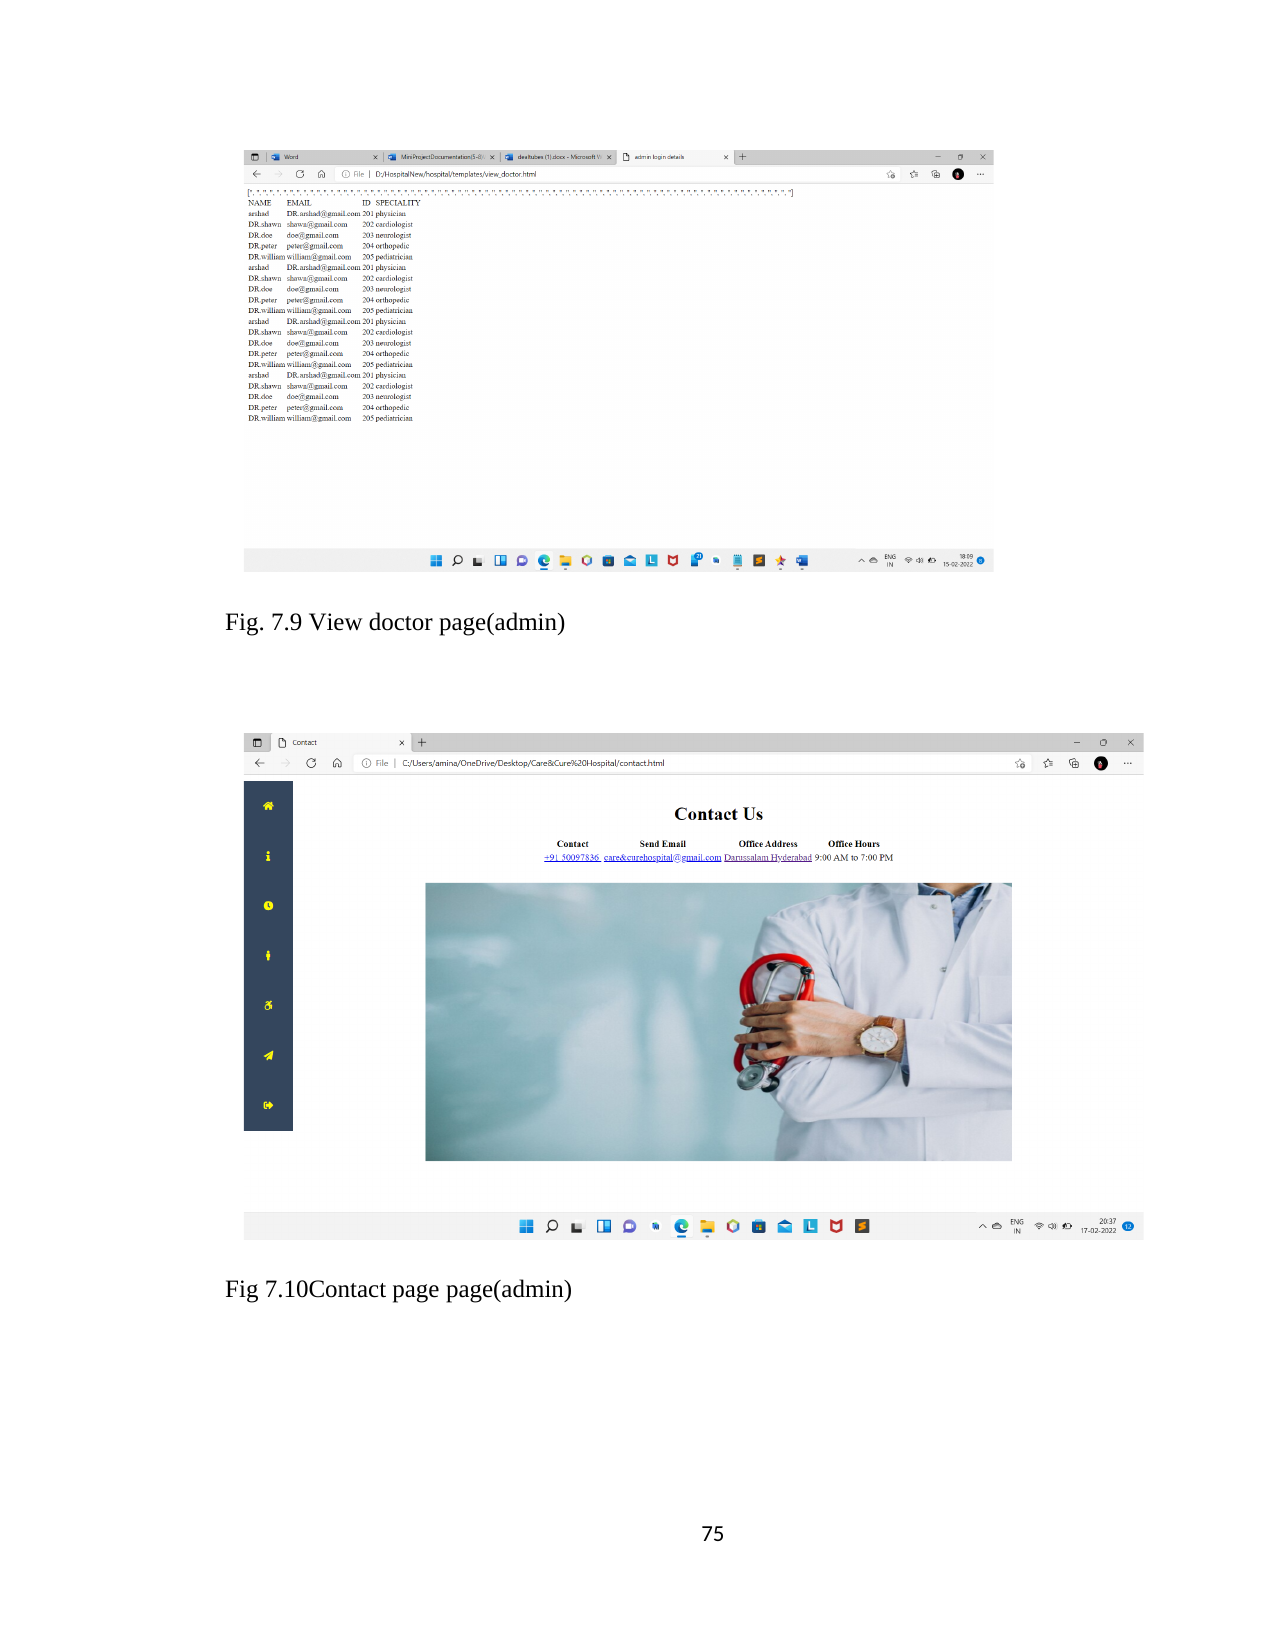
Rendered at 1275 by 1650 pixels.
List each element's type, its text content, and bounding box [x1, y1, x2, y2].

text Fig. 7.9 View doctor page(admin) [225, 607, 1125, 635]
text Fig 7.10Contact page page(admin) [225, 1274, 1125, 1303]
